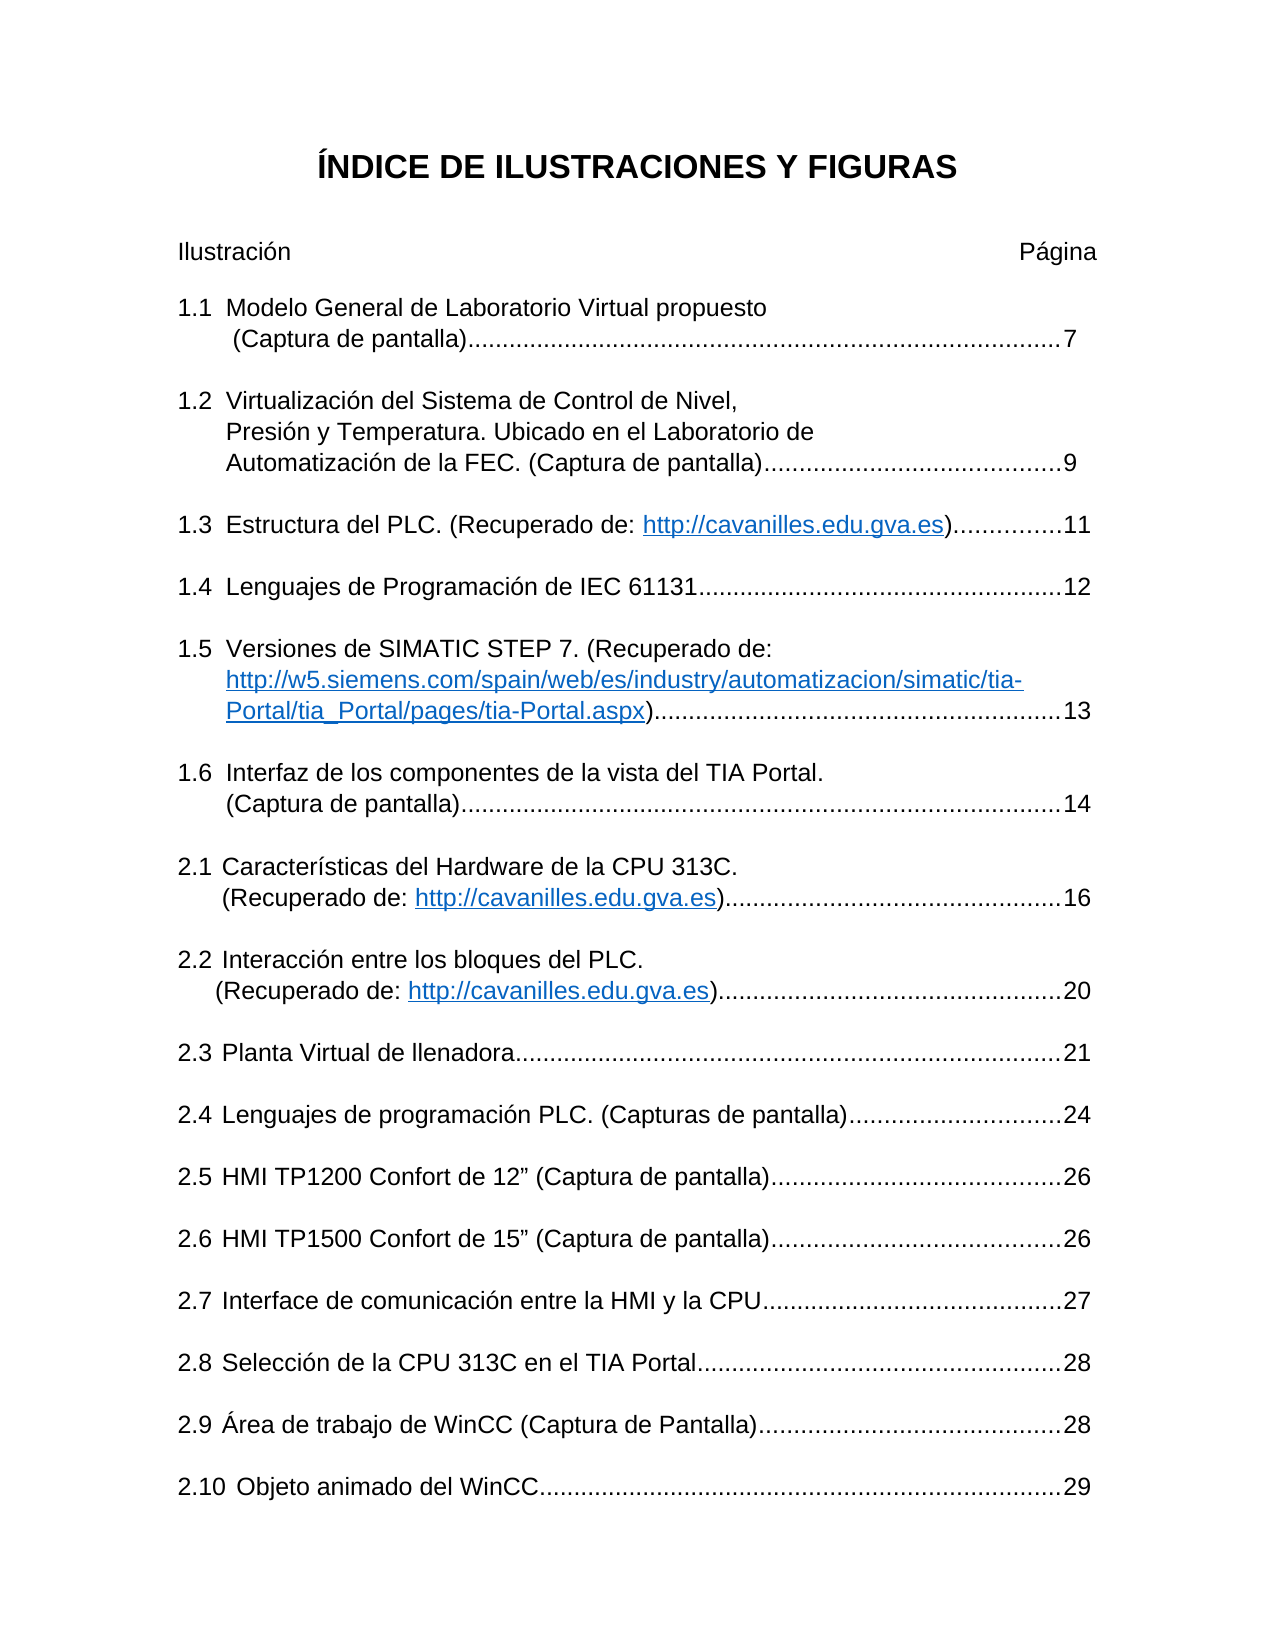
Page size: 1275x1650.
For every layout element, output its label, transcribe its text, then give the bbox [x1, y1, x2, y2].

list Planta Virtual de llenadora 21 [177, 1038, 1098, 1067]
list Automatización de la FEC. (Captura de pantalla) 9 [226, 448, 1098, 477]
list (Captura de pantalla) 14 [226, 789, 1098, 818]
list Objeto animado del WinCC 29 [177, 1472, 1098, 1501]
list Interface de comunicación entre la HMI y la CPU 27 [177, 1286, 1098, 1315]
list Interfaz de los componentes de la vista del TIA Portal. [177, 758, 1098, 787]
list Selección de la CPU 313C en el TIA Portal 28 [177, 1348, 1098, 1377]
list Características del Hardware de la CPU 313C. [177, 852, 1098, 880]
list Versiones de SIMATIC STEP 7. (Recuperado de: http://w5.siemens.com/spain/web/es/industry/automatizacion/simatic/tia-Portal/tia_Portal/pages/tia-Portal.aspx) 13 [177, 634, 1098, 725]
list Área de trabajo de WinCC (Captura de Pantalla) 28 [177, 1410, 1098, 1439]
list (Recuperado de: http://cavanilles.edu.gva.es) 16 [215, 883, 1098, 911]
list (Recuperado de: http://cavanilles.edu.gva.es) 20 [215, 976, 1098, 1004]
list Interacción entre los bloques del PLC. [177, 945, 1098, 973]
list Lenguajes de programación PLC. (Capturas de pantalla) 24 [177, 1100, 1098, 1129]
list Presión y Temperatura. Ubicado en el Laboratorio de [226, 417, 1098, 446]
list HMI TP1200 Confort de 12” (Captura de pantalla) 26 [177, 1162, 1098, 1191]
list Modelo General de Laboratorio Virtual propuesto [177, 293, 1098, 322]
list (Captura de pantalla) 7 [226, 324, 1098, 353]
list Estructura del PLC. (Recuperado de: http://cavanilles.edu.gva.es) 11 [177, 510, 1098, 539]
text Ilustración Página [177, 237, 1098, 266]
text ÍNDICE DE ILUSTRACIONES Y FIGURAS [177, 148, 1098, 186]
list HMI TP1500 Confort de 15” (Captura de pantalla) 26 [177, 1224, 1098, 1253]
list Lenguajes de Programación de IEC 61131 12 [177, 572, 1098, 601]
list Virtualización del Sistema de Control de Nivel, [177, 386, 1098, 415]
